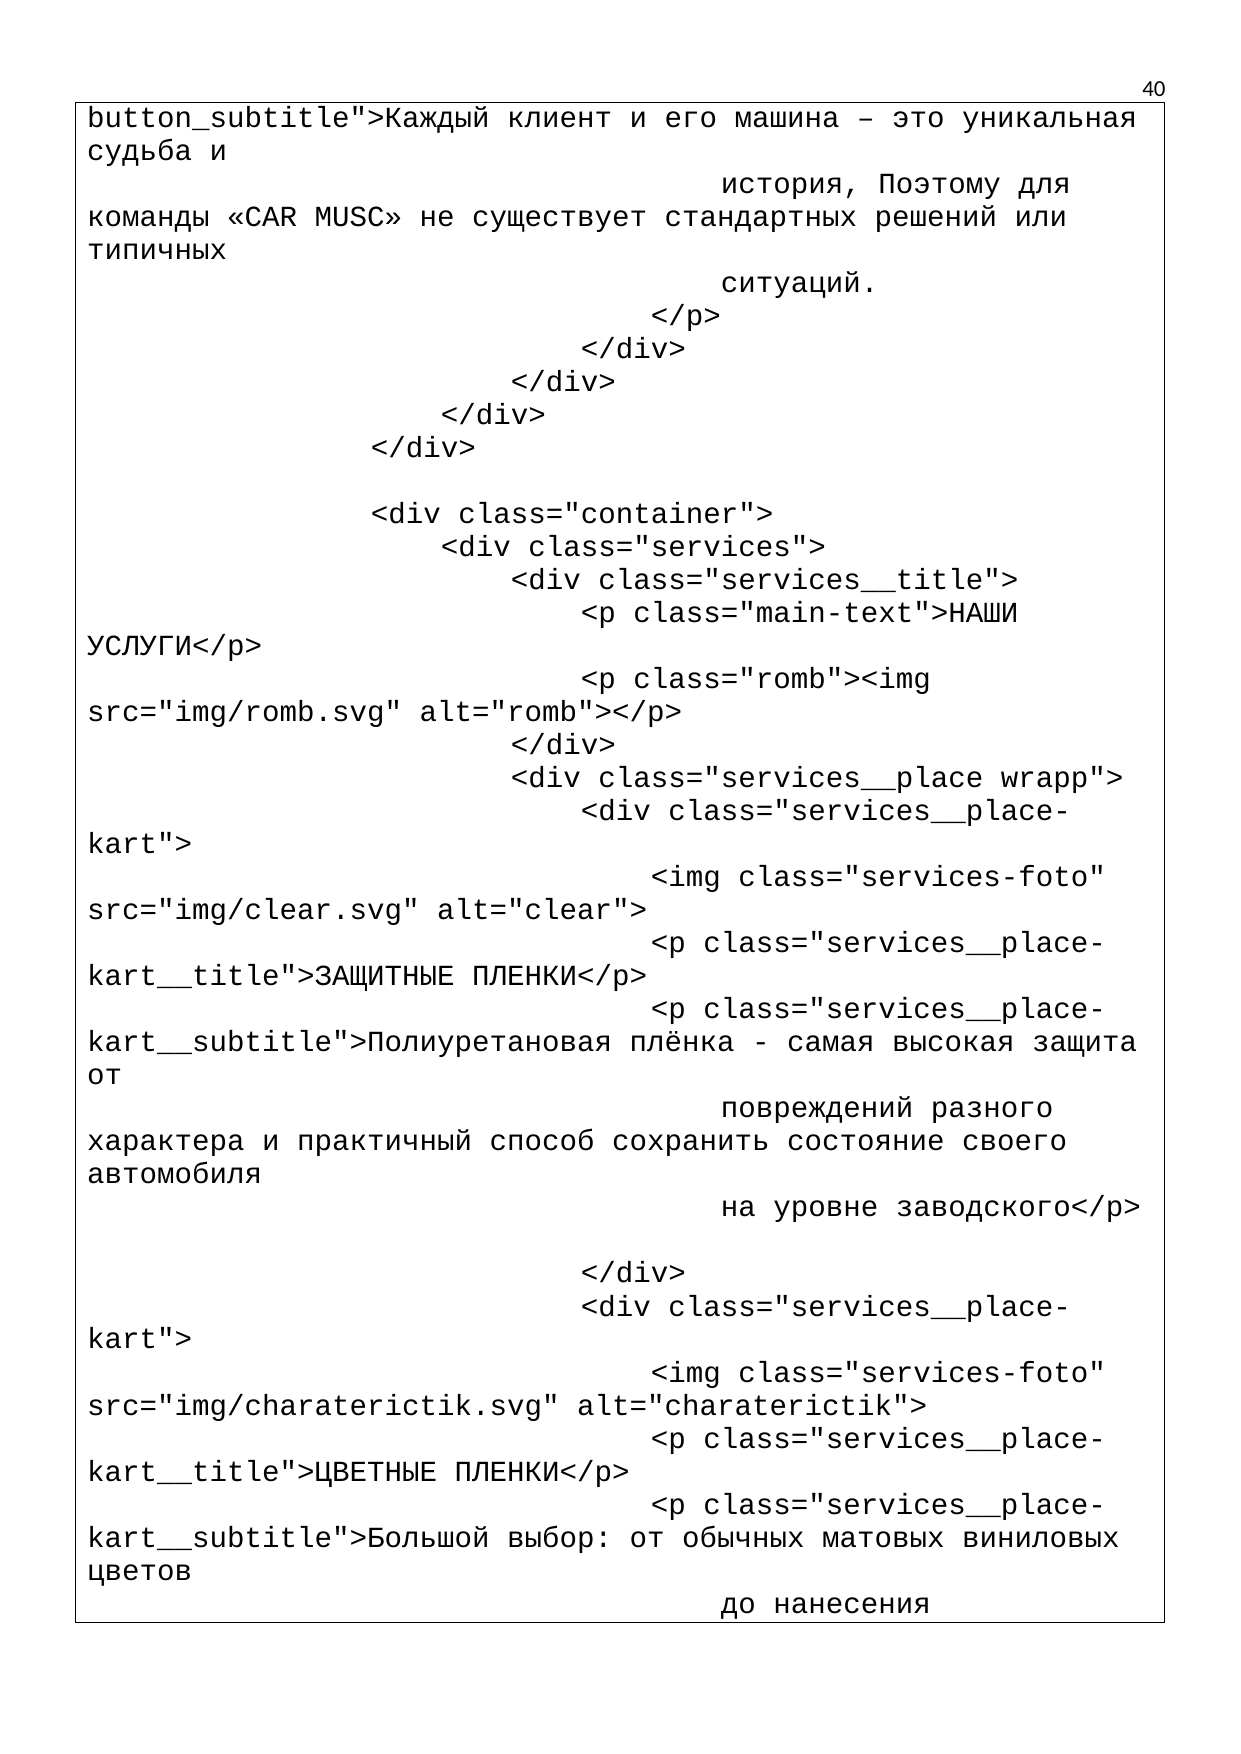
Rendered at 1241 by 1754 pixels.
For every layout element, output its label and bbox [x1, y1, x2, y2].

table_header [76, 103, 1164, 1622]
